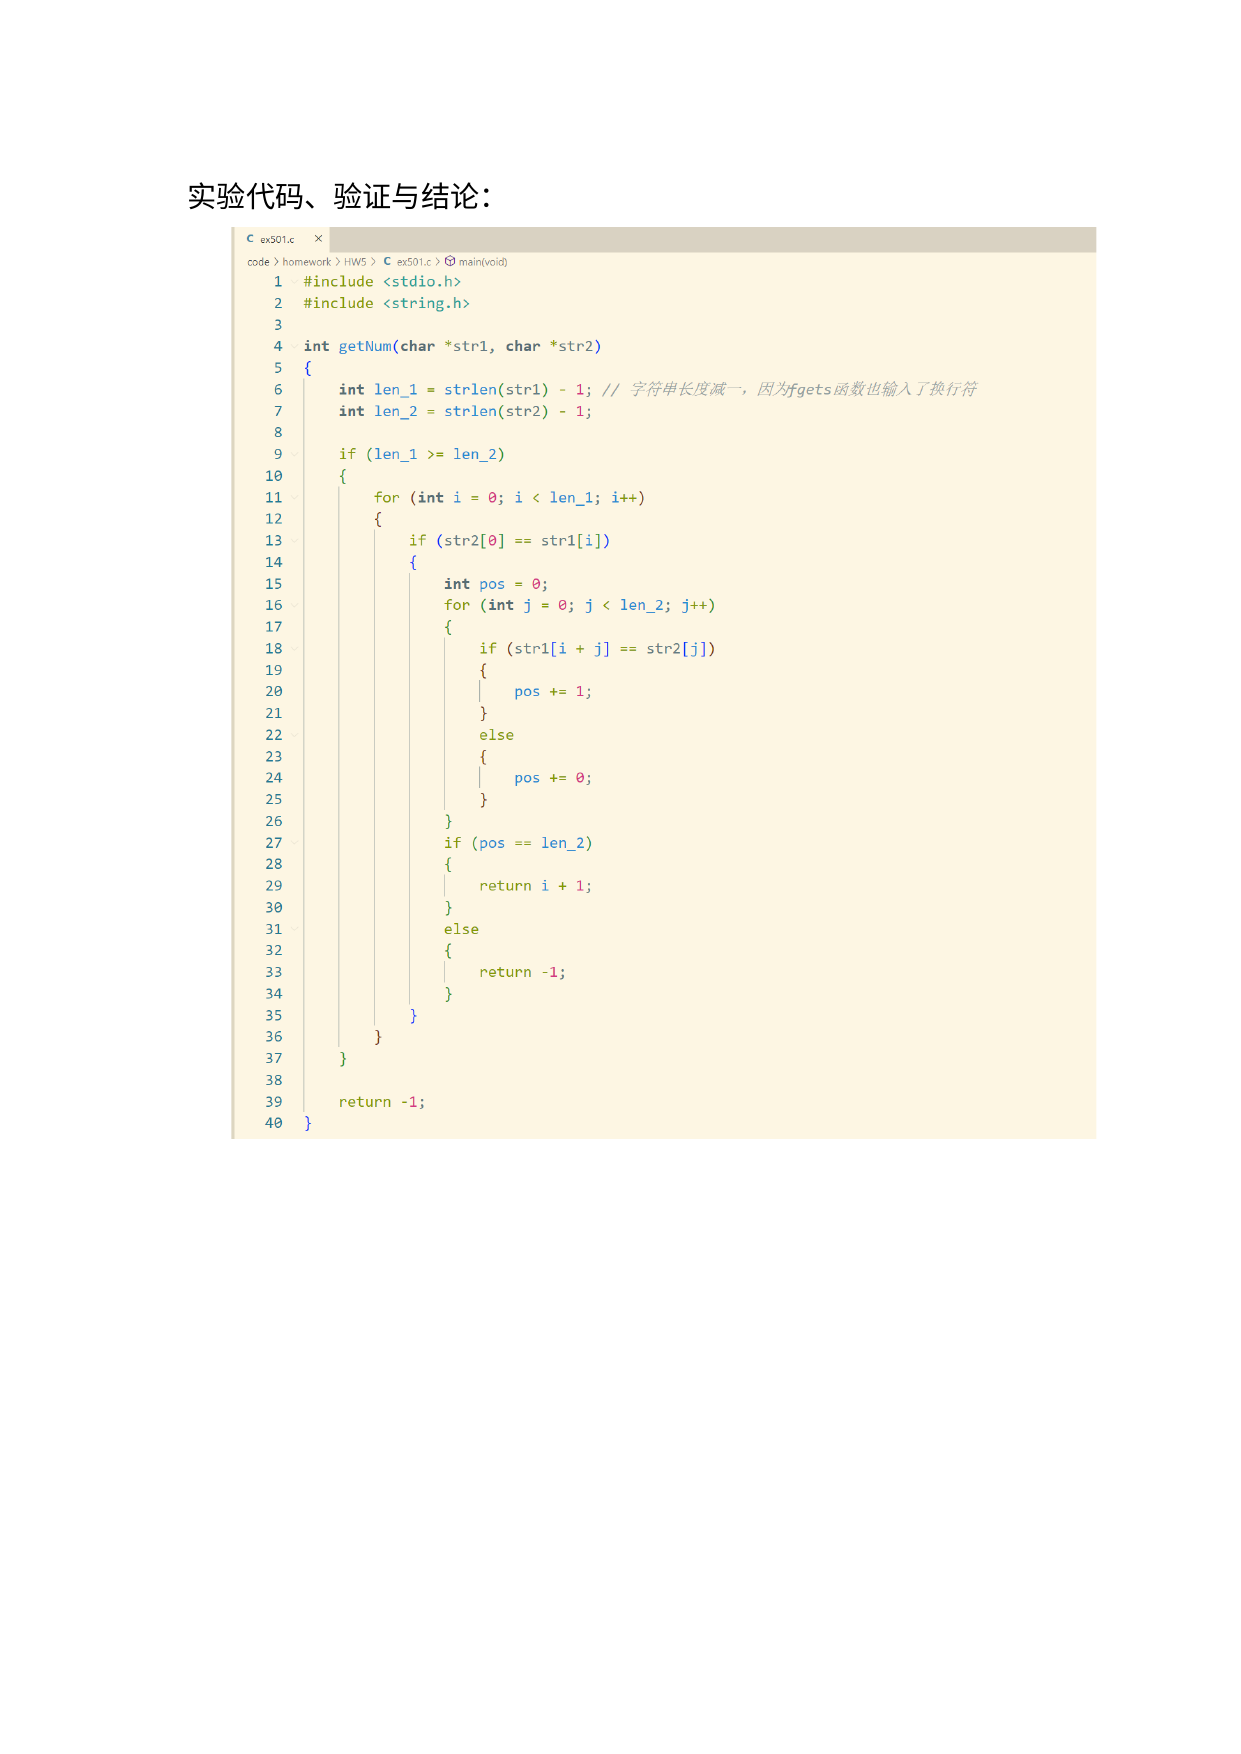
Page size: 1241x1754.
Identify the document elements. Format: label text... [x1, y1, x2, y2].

picture [231, 227, 1097, 1139]
text 实验代码、验证与结论： [187, 162, 1053, 227]
